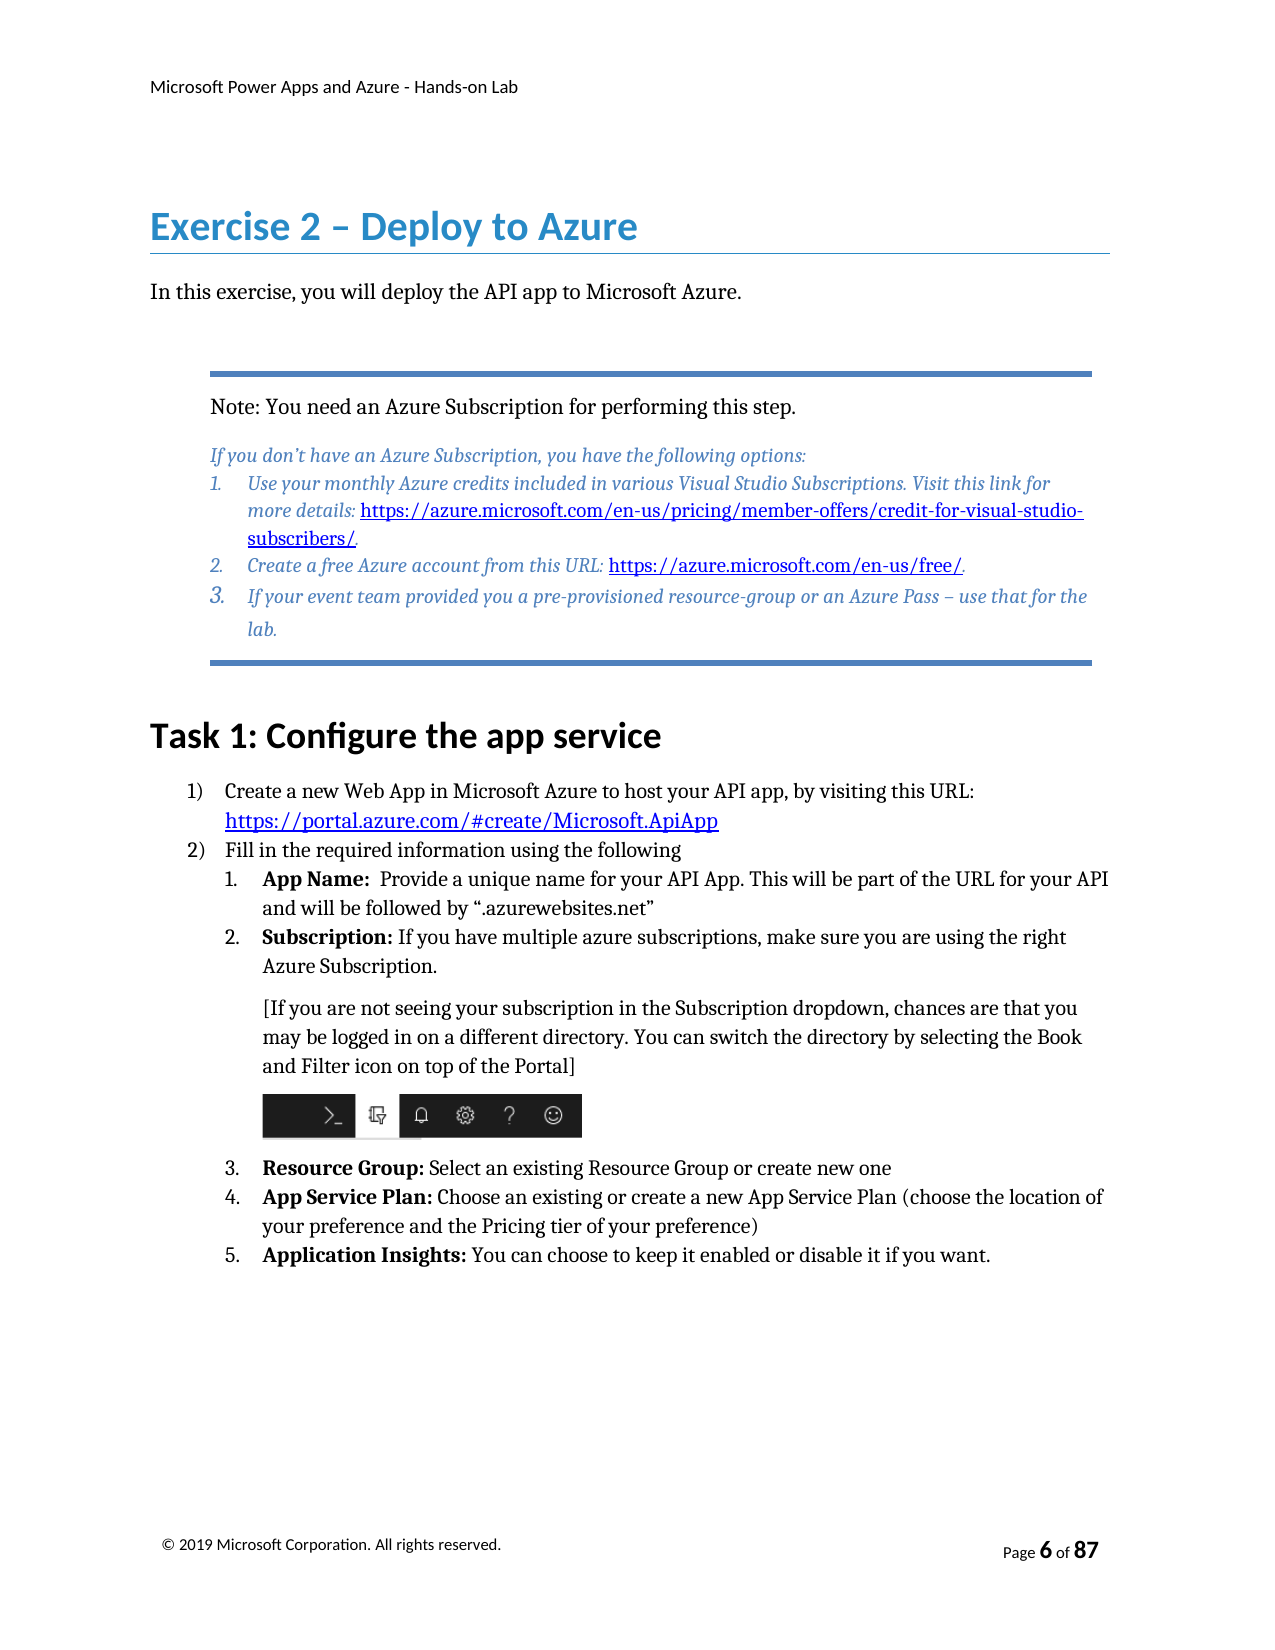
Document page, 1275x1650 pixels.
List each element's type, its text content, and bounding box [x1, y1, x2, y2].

list Subscription: If you have multiple azure subscriptions, make sure you are using the right Azure Subscription. [225, 925, 1110, 979]
subtitle Exercise 2 – Deploy to Azure [150, 200, 1110, 253]
picture [262, 1094, 582, 1140]
subtitle Task 1: Configure the app service [150, 364, 1110, 758]
list App Service Plan: Choose an existing or create a new App Service Plan (choose the location of your preference and the Pricing tier of your preference) [225, 1185, 1110, 1239]
list Resource Group: Select an existing Resource Group or create new one [225, 1156, 1110, 1181]
text [If you are not seeing your subscription in the Subscription dropdown, chances are that you may be logged in on a different directory. You can switch the directory by selecting the Book and Filter icon on top of the Portal] [262, 995, 1110, 1078]
list Application Insights: You can choose to keep it enabled or disable it if you want. [225, 1243, 1110, 1268]
list Create a new Web App in Microsoft Azure to host your API app, by visiting this URL: https://portal.azure.com/#create/Microsoft.ApiApp [187, 778, 1110, 834]
list Fill in the required information using the following [187, 838, 1110, 863]
list App Name: Provide a unique name for your API App. This will be part of the URL for your API and will be followed by “.azurewebsites.net” [225, 867, 1110, 921]
list In this exercise, you will deploy the API app to Microsoft Azure. [150, 279, 1110, 305]
